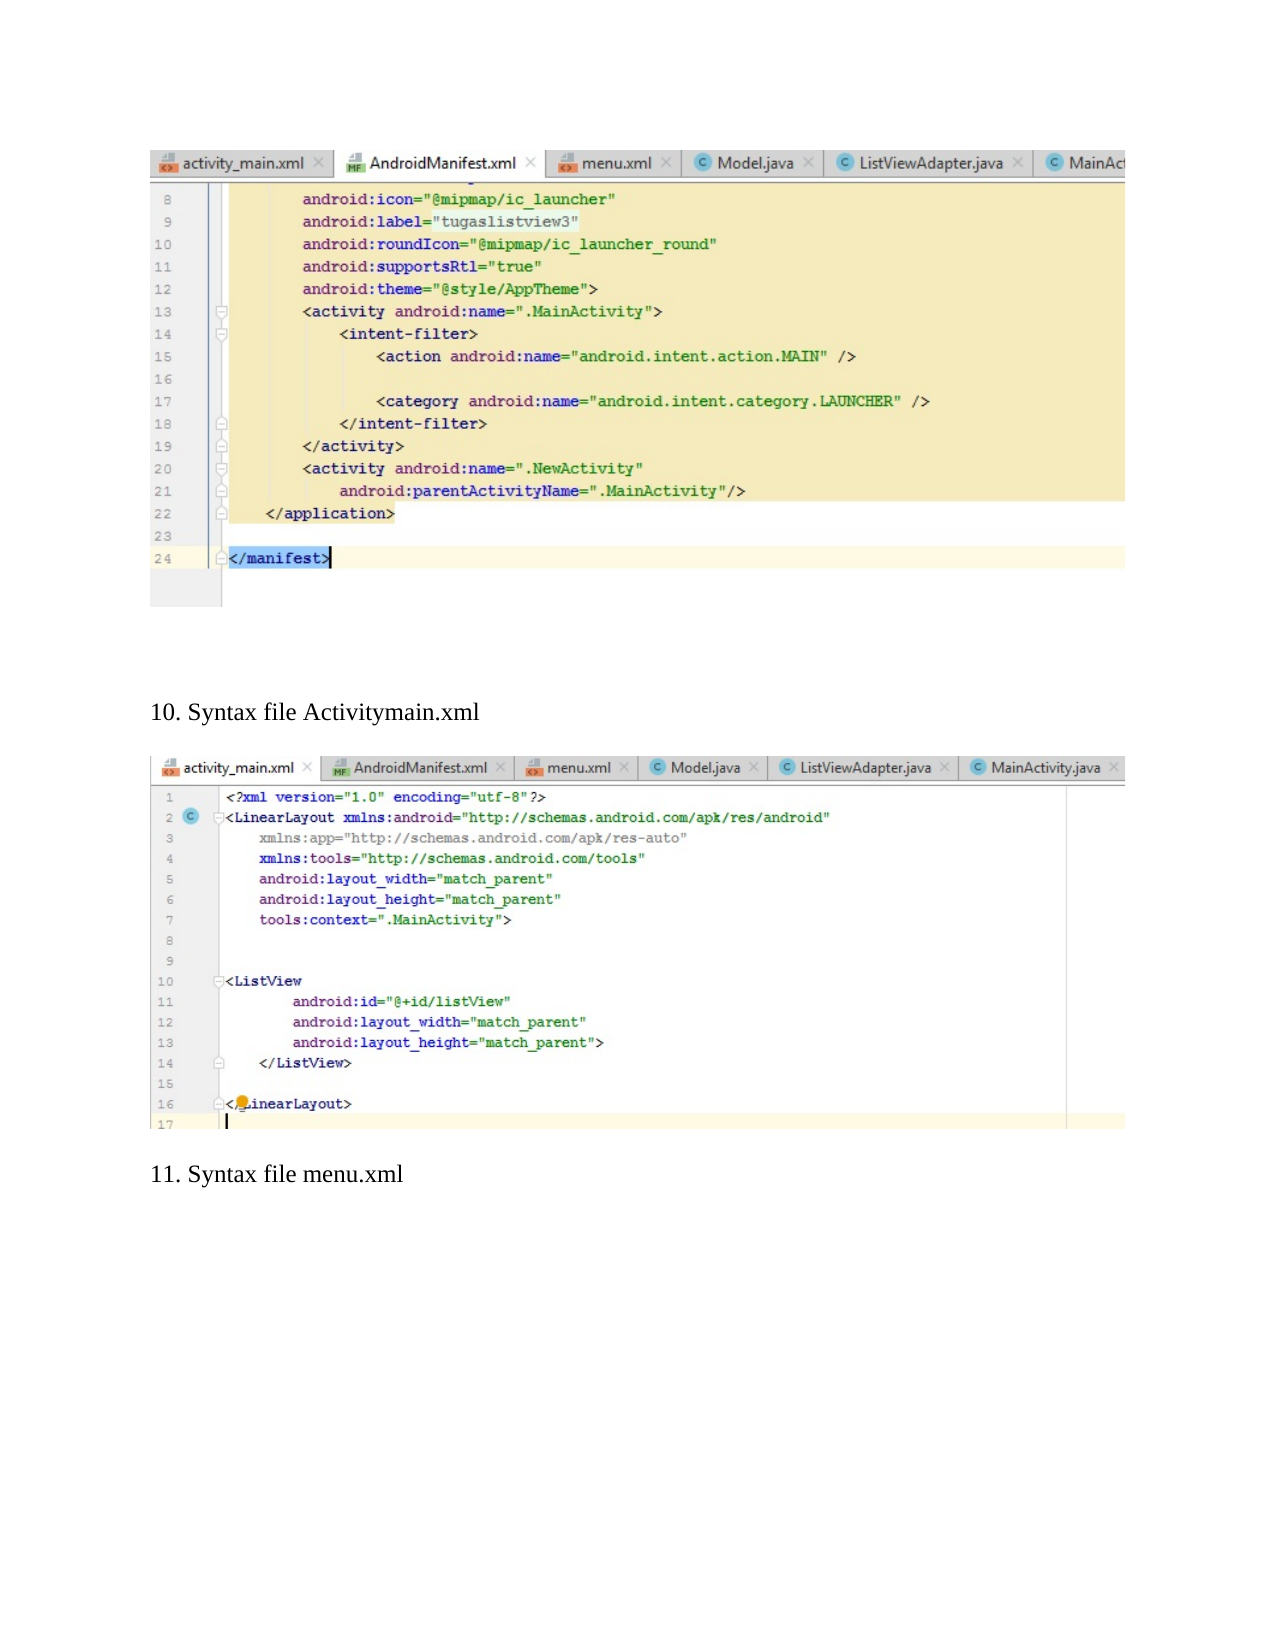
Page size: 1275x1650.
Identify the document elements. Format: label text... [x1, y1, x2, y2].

picture [150, 150, 1125, 607]
picture [150, 756, 1125, 1129]
list Syntax file menu.xml [150, 1159, 1125, 1188]
list Syntax file Activitymain.xml [150, 697, 1125, 726]
